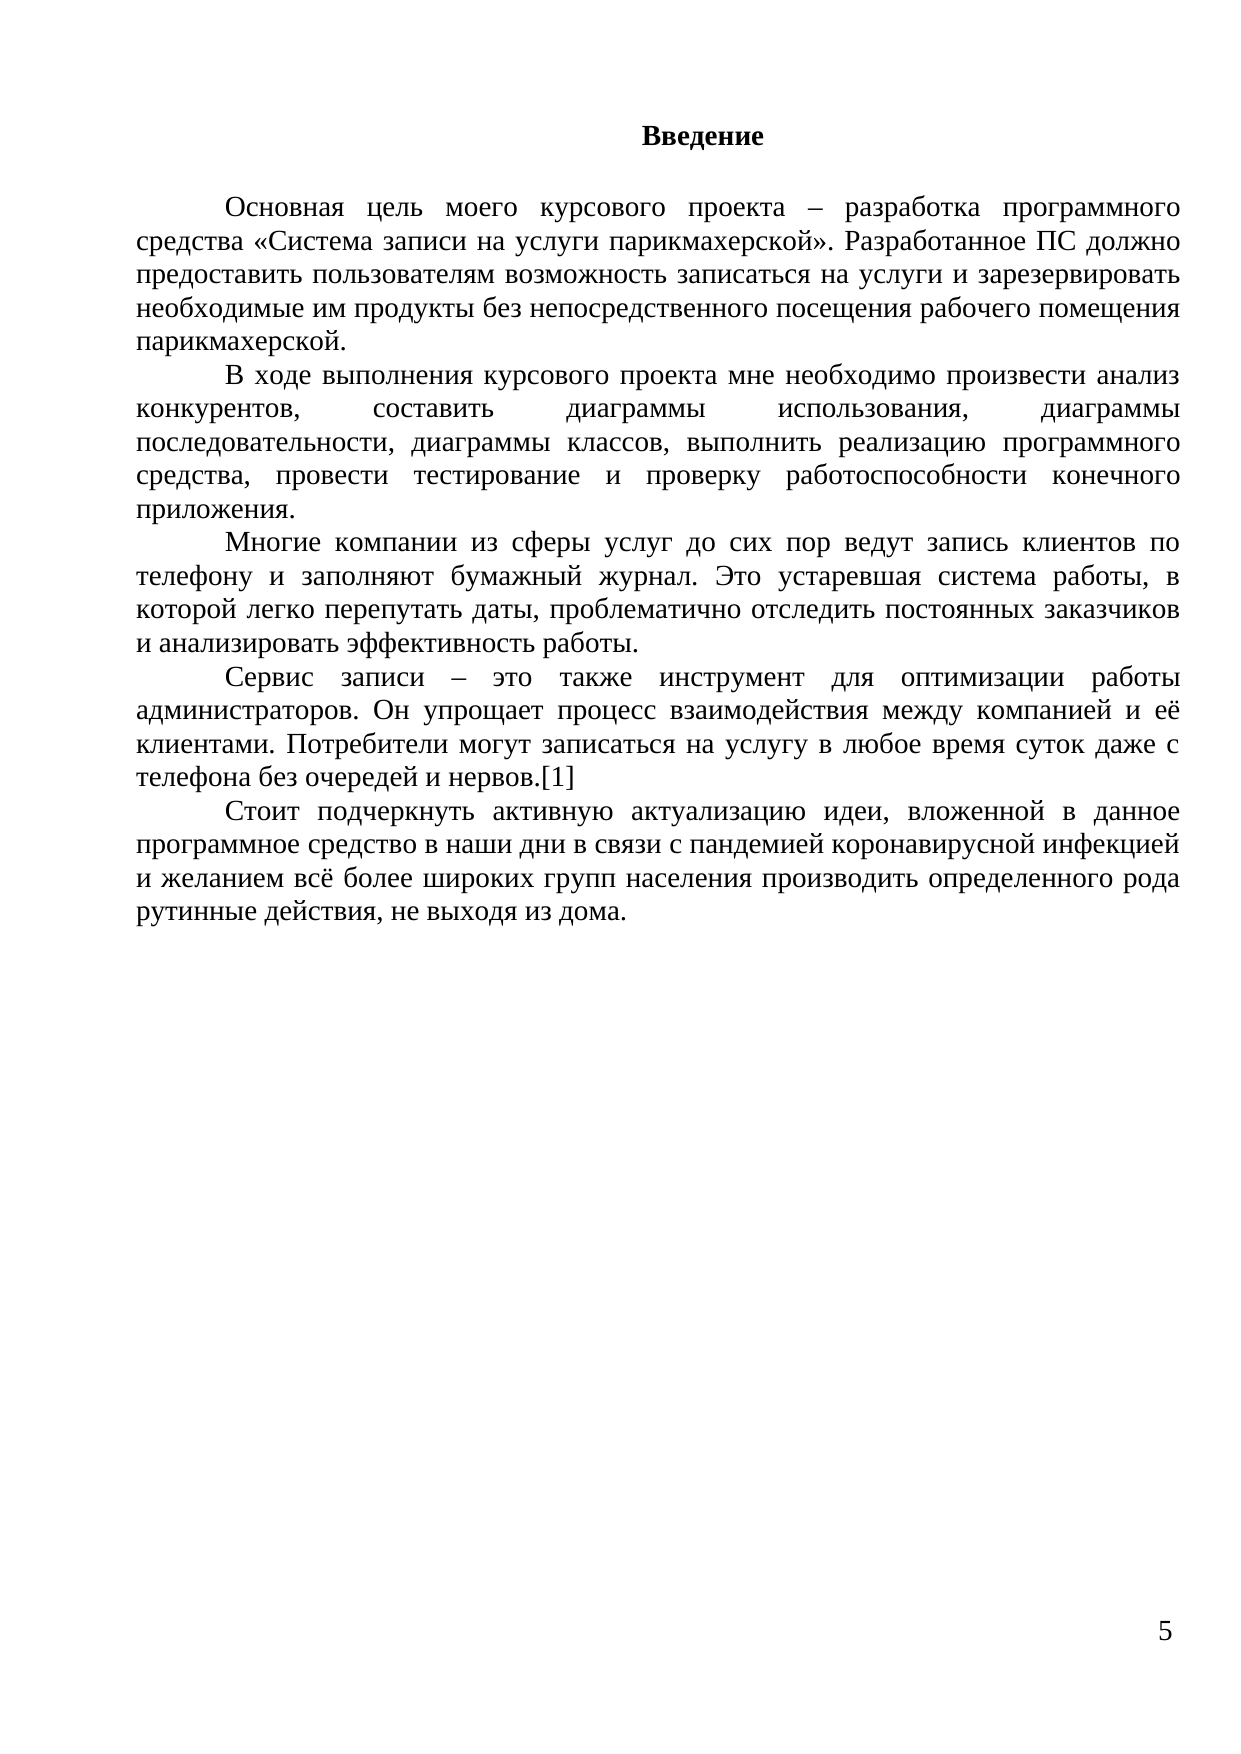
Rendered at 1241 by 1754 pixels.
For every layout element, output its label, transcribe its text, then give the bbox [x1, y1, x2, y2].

text Основная цель моего курсового проекта – разработка программного средства «Система записи на услуги парикмахерской». Разработанное ПС должно предоставить пользователям возможность записаться на услуги и зарезервировать необходимые им продукты без непосредственного посещения рабочего помещения парикмахерской. [136, 189, 1181, 357]
subtitle Введение [136, 118, 1181, 152]
text Сервис записи – это также инструмент для оптимизации работы администраторов. Он упрощает процесс взаимодействия между компанией и её клиентами. Потребители могут записаться на услугу в любое время суток даже с телефона без очередей и нервов.[1] [136, 659, 1181, 793]
text В ходе выполнения курсового проекта мне необходимо произвести анализ конкурентов, составить диаграммы использования, диаграммы последовательности, диаграммы классов, выполнить реализацию программного средства, провести тестирование и проверку работоспособности конечного приложения. [136, 357, 1181, 524]
text Многие компании из сферы услуг до сих пор ведут запись клиентов по телефону и заполняют бумажный журнал. Это устаревшая система работы, в которой легко перепутать даты, проблематично отследить постоянных заказчиков и анализировать эффективность работы. [136, 524, 1181, 659]
text Стоит подчеркнуть активную актуализацию идеи, вложенной в данное программное средство в наши дни в связи с пандемией коронавирусной инфекцией и желанием всё более широких групп населения производить определенного рода рутинные действия, не выходя из дома. [136, 793, 1181, 927]
